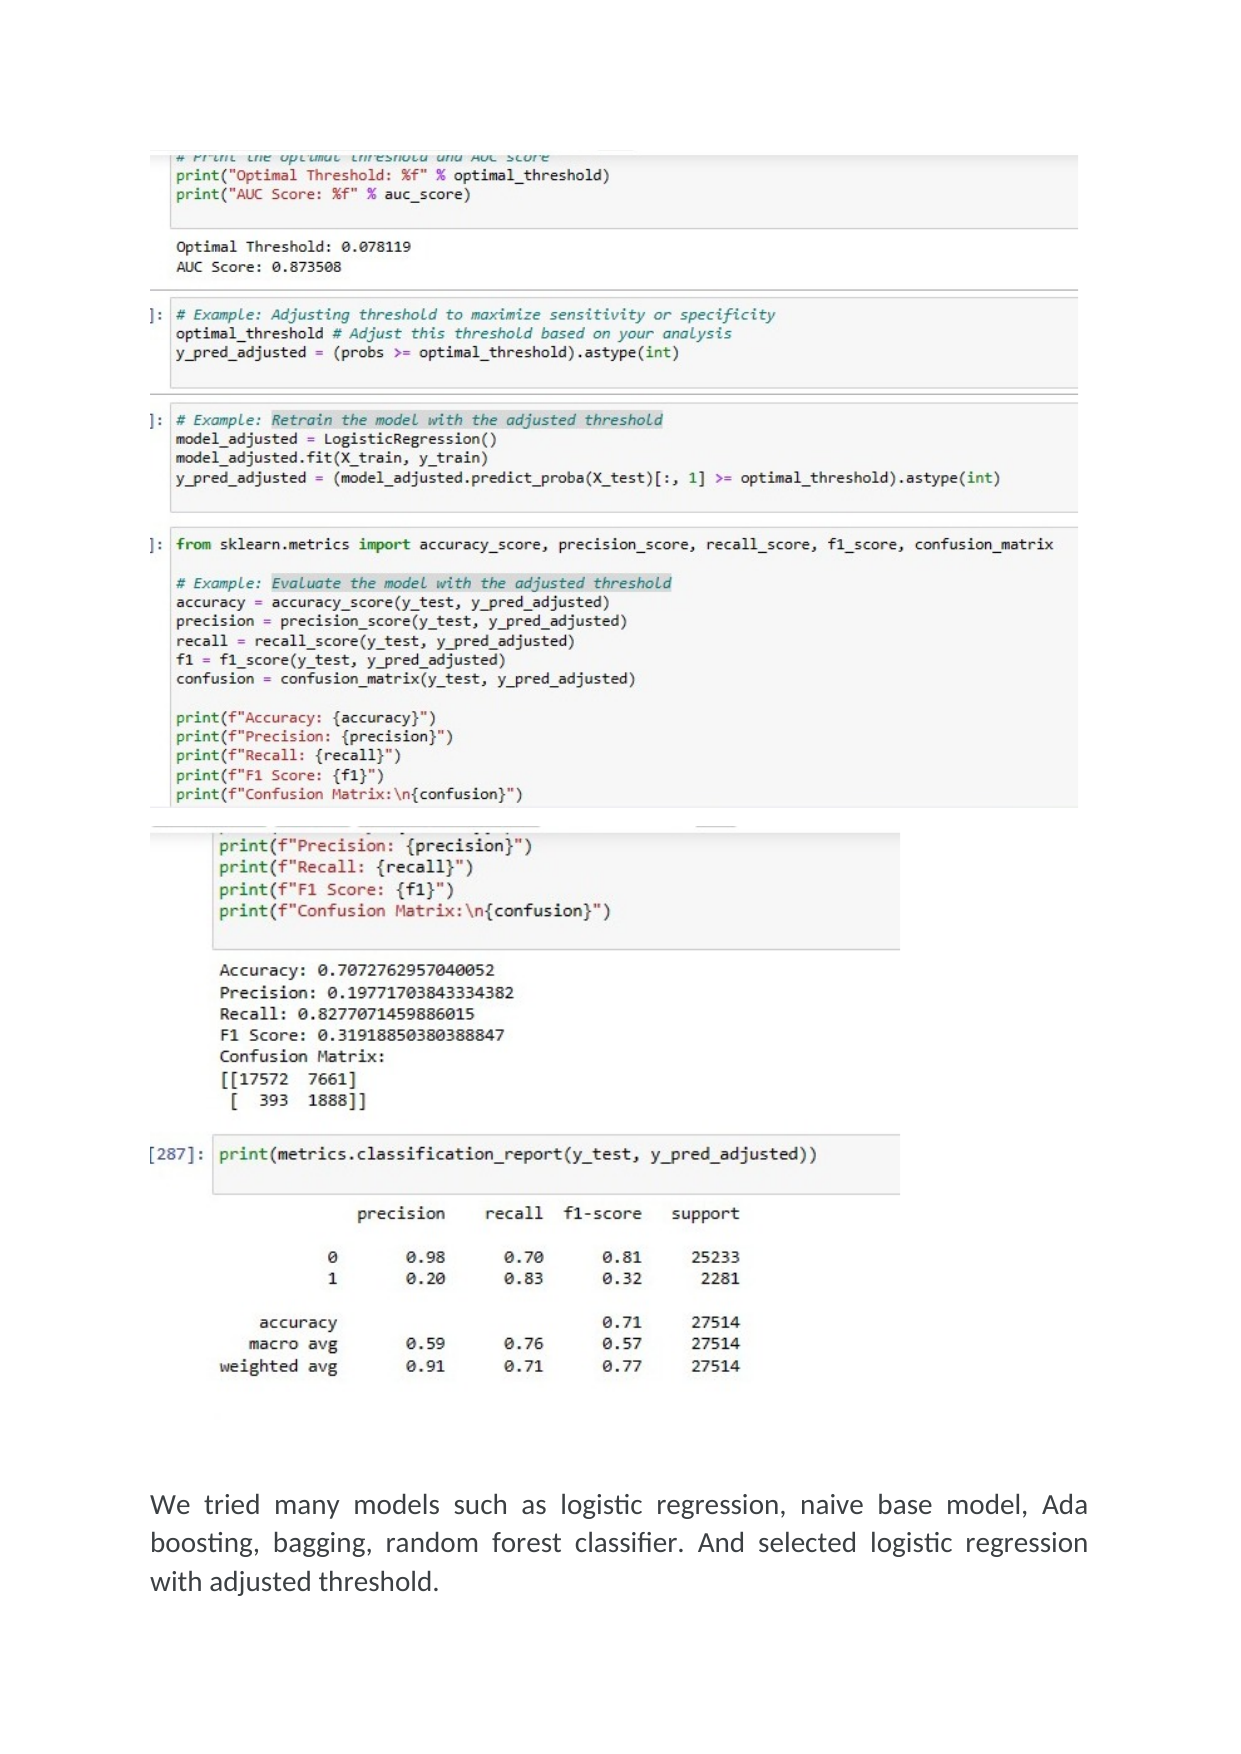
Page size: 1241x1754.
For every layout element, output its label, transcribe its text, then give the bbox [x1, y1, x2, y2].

picture [150, 826, 901, 1420]
picture [150, 150, 1079, 808]
text We tried many models such as logistic regression, naive base model, Ada boosting, bagging, random forest classifier. And selected logistic regression with adjusted threshold. [150, 1486, 1090, 1598]
